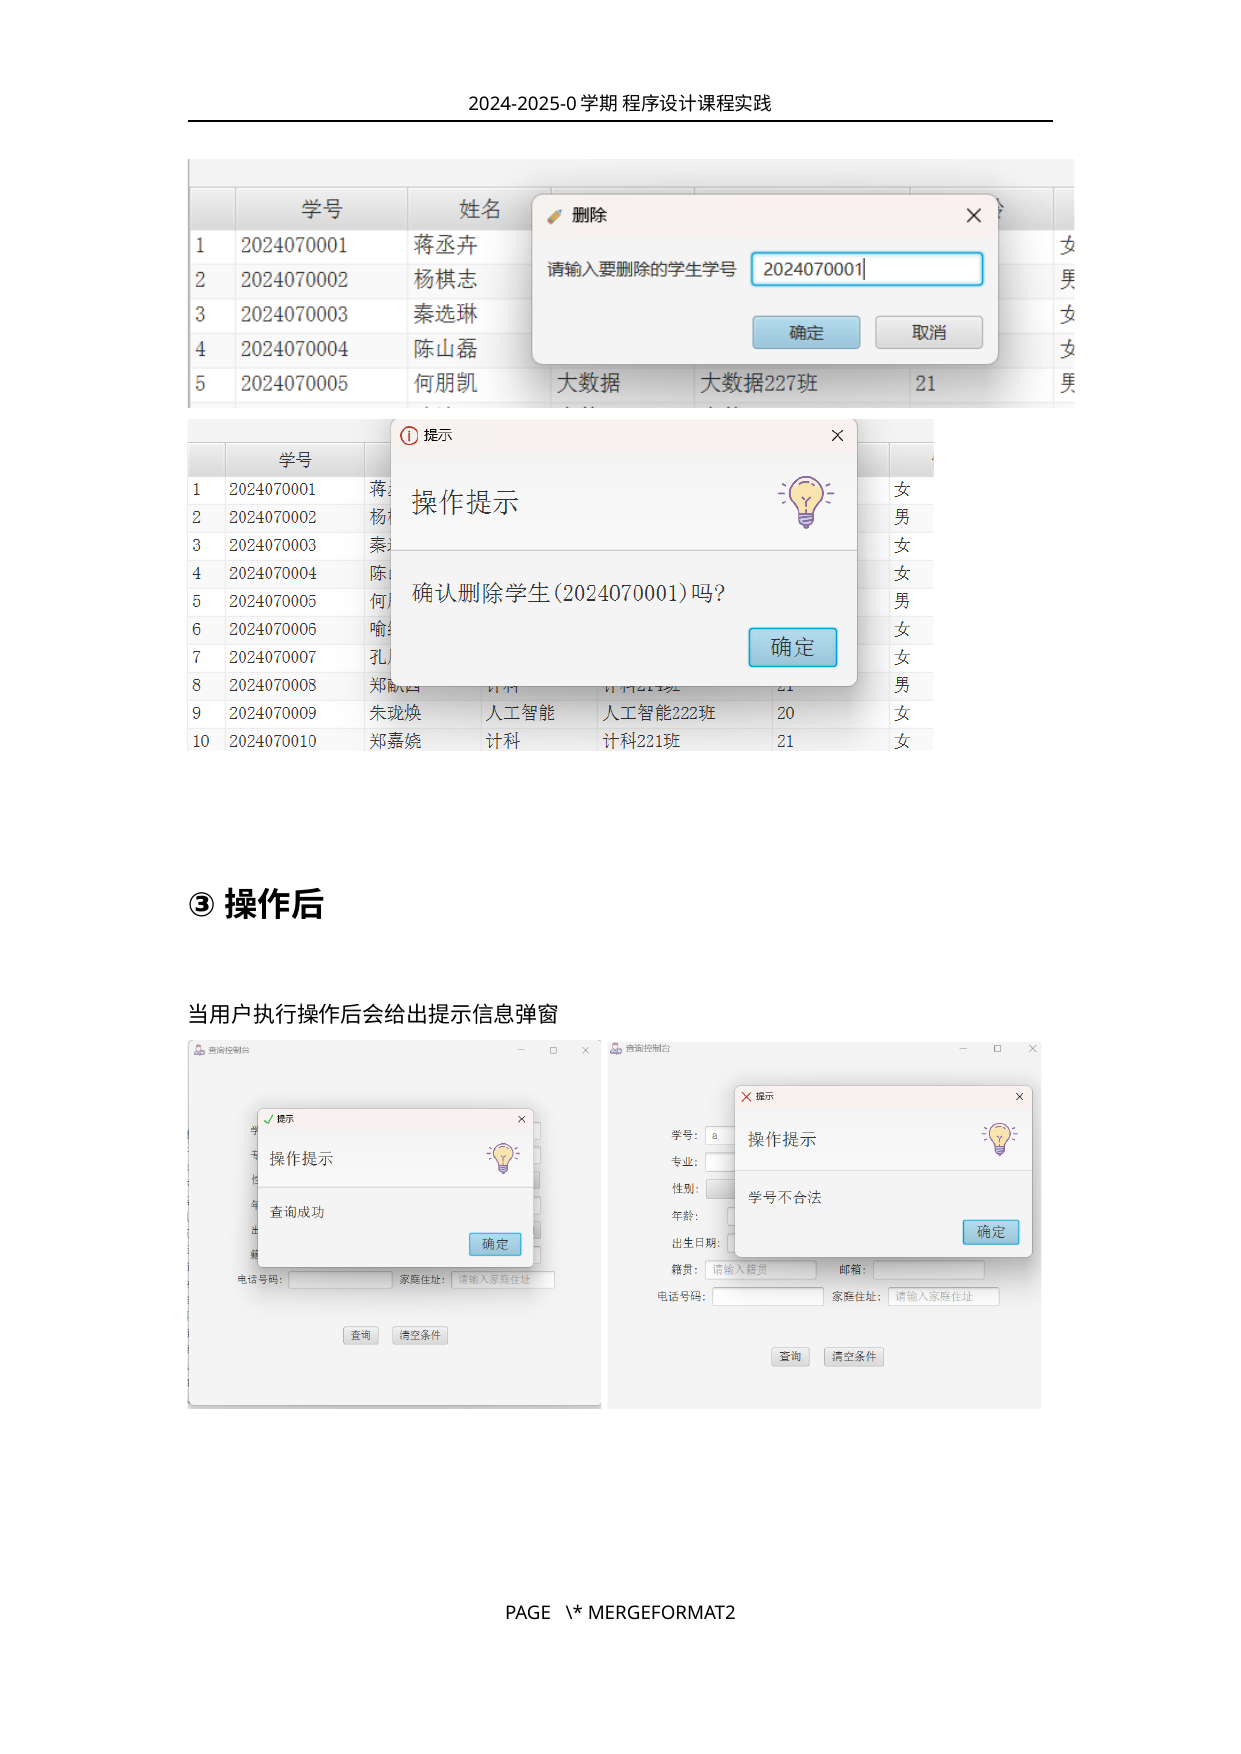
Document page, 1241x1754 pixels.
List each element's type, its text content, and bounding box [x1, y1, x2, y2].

text 当用户执行操作后会给出提示信息弹窗 [187, 997, 1053, 1029]
subtitle ③ 操作后 [187, 869, 1053, 934]
picture [187, 1040, 602, 1409]
picture [607, 1042, 1042, 1409]
picture [187, 419, 934, 751]
picture [187, 159, 1075, 408]
